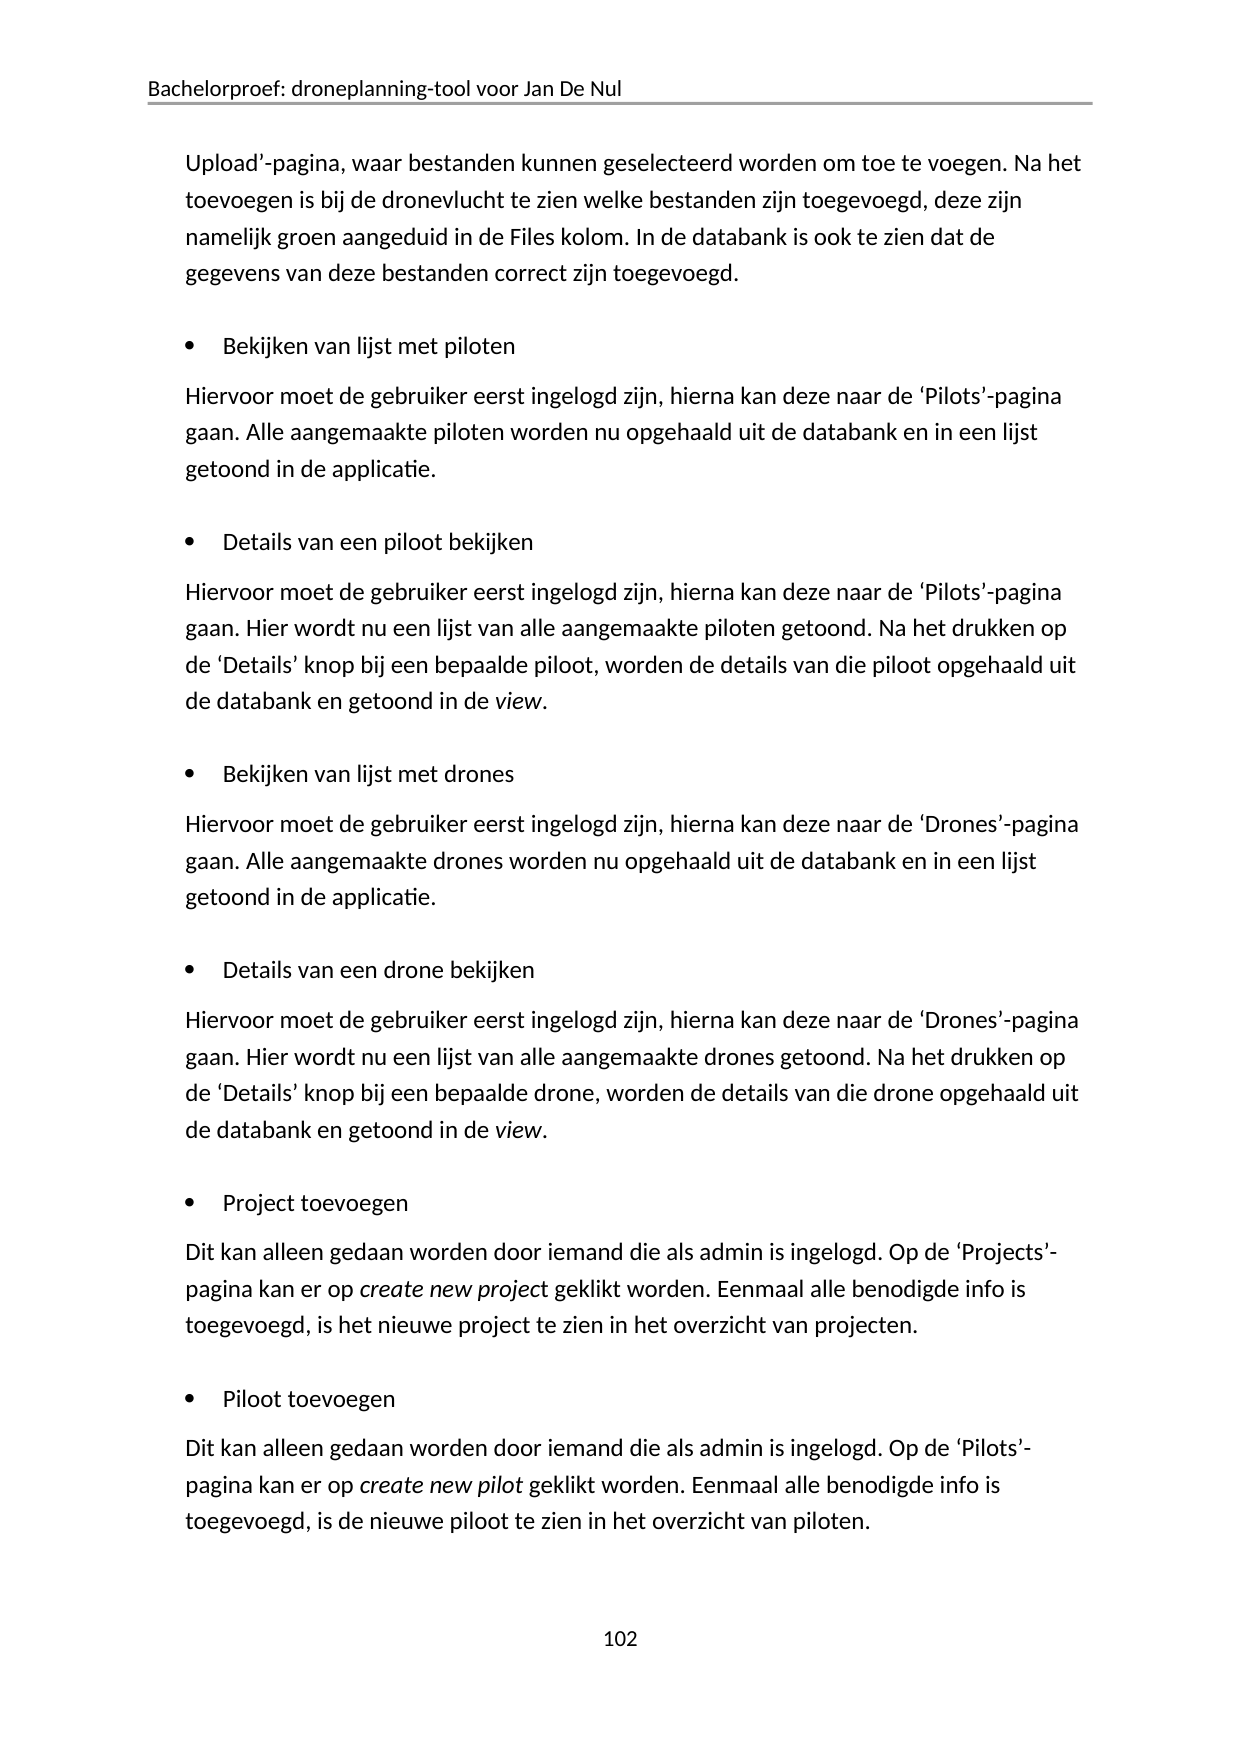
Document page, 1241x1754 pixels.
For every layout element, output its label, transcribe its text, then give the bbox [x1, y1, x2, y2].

list Bekijken van lijst met drones [185, 759, 1093, 789]
list Piloot toevoegen [185, 1383, 1093, 1413]
text Hiervoor moet de gebruiker eerst ingelogd zijn, hierna kan deze naar de ‘Drones’-pagina gaan. Hier wordt nu een lijst van alle aangemaakte drones getoond. Na het drukken op de ‘Details’ knop bij een bepaalde drone, worden de details van die drone opgehaald uit de databank en getoond in de view. [185, 1004, 1093, 1144]
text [185, 148, 1093, 288]
list Project toevoegen [185, 1187, 1093, 1217]
text Dit kan alleen gedaan worden door iemand die als admin is ingelogd. Op de ‘Pilots’-pagina kan er op create new pilot geklikt worden. Eenmaal alle benodigde info is toegevoegd, is de nieuwe piloot te zien in het overzicht van piloten. [185, 1432, 1093, 1536]
list Details van een piloot bekijken [185, 526, 1093, 557]
list Details van een drone bekijken [185, 954, 1093, 985]
text Dit kan alleen gedaan worden door iemand die als admin is ingelogd. Op de ‘Projects’-pagina kan er op create new project geklikt worden. Eenmaal alle benodigde info is toegevoegd, is het nieuwe project te zien in het overzicht van projecten. [185, 1236, 1093, 1340]
text Hiervoor moet de gebruiker eerst ingelogd zijn, hierna kan deze naar de ‘Drones’-pagina gaan. Alle aangemaakte drones worden nu opgehaald uit de databank en in een lijst getoond in de applicatie. [185, 808, 1093, 912]
text Hiervoor moet de gebruiker eerst ingelogd zijn, hierna kan deze naar de ‘Pilots’-pagina gaan. Hier wordt nu een lijst van alle aangemaakte piloten getoond. Na het drukken op de ‘Details’ knop bij een bepaalde piloot, worden de details van die piloot opgehaald uit de databank en getoond in de view. [185, 576, 1093, 716]
text Hiervoor moet de gebruiker eerst ingelogd zijn, hierna kan deze naar de ‘Pilots’-pagina gaan. Alle aangemaakte piloten worden nu opgehaald uit de databank en in een lijst getoond in de applicatie. [185, 380, 1093, 484]
list Bekijken van lijst met piloten [185, 330, 1093, 361]
